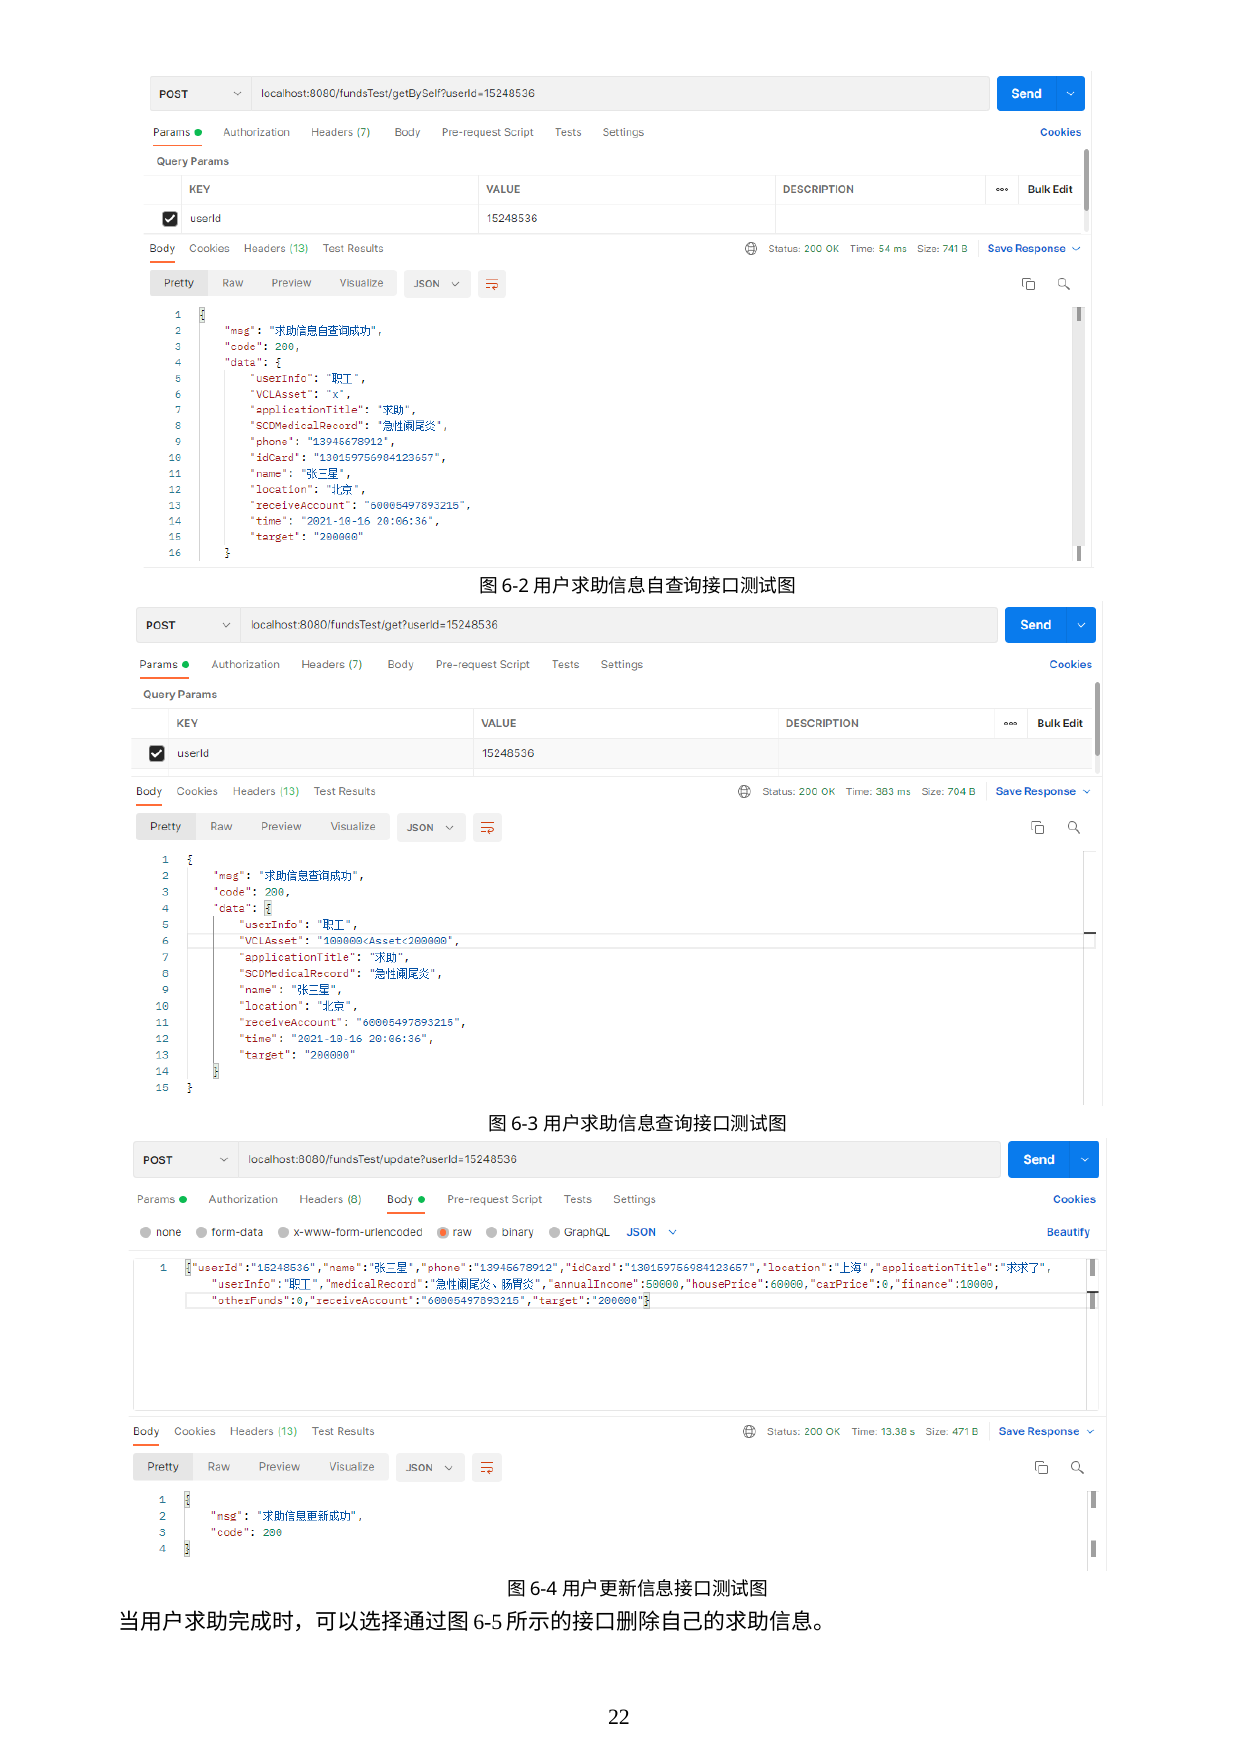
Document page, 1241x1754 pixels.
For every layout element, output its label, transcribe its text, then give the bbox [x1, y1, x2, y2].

picture [128, 1138, 1109, 1571]
text 图6-3 用户求助信息查询接口测试图 [75, 1106, 1162, 1138]
picture [143, 71, 1095, 569]
text 图6-2 用户求助信息自查询接口测试图 [75, 568, 1162, 601]
text 图6-4 用户更新信息接口测试图 [75, 1571, 1162, 1603]
text 当用户求助完成时，可以选择通过图6-5所示的接口删除自己的求助信息。 [75, 1603, 1162, 1636]
picture [131, 601, 1107, 1106]
